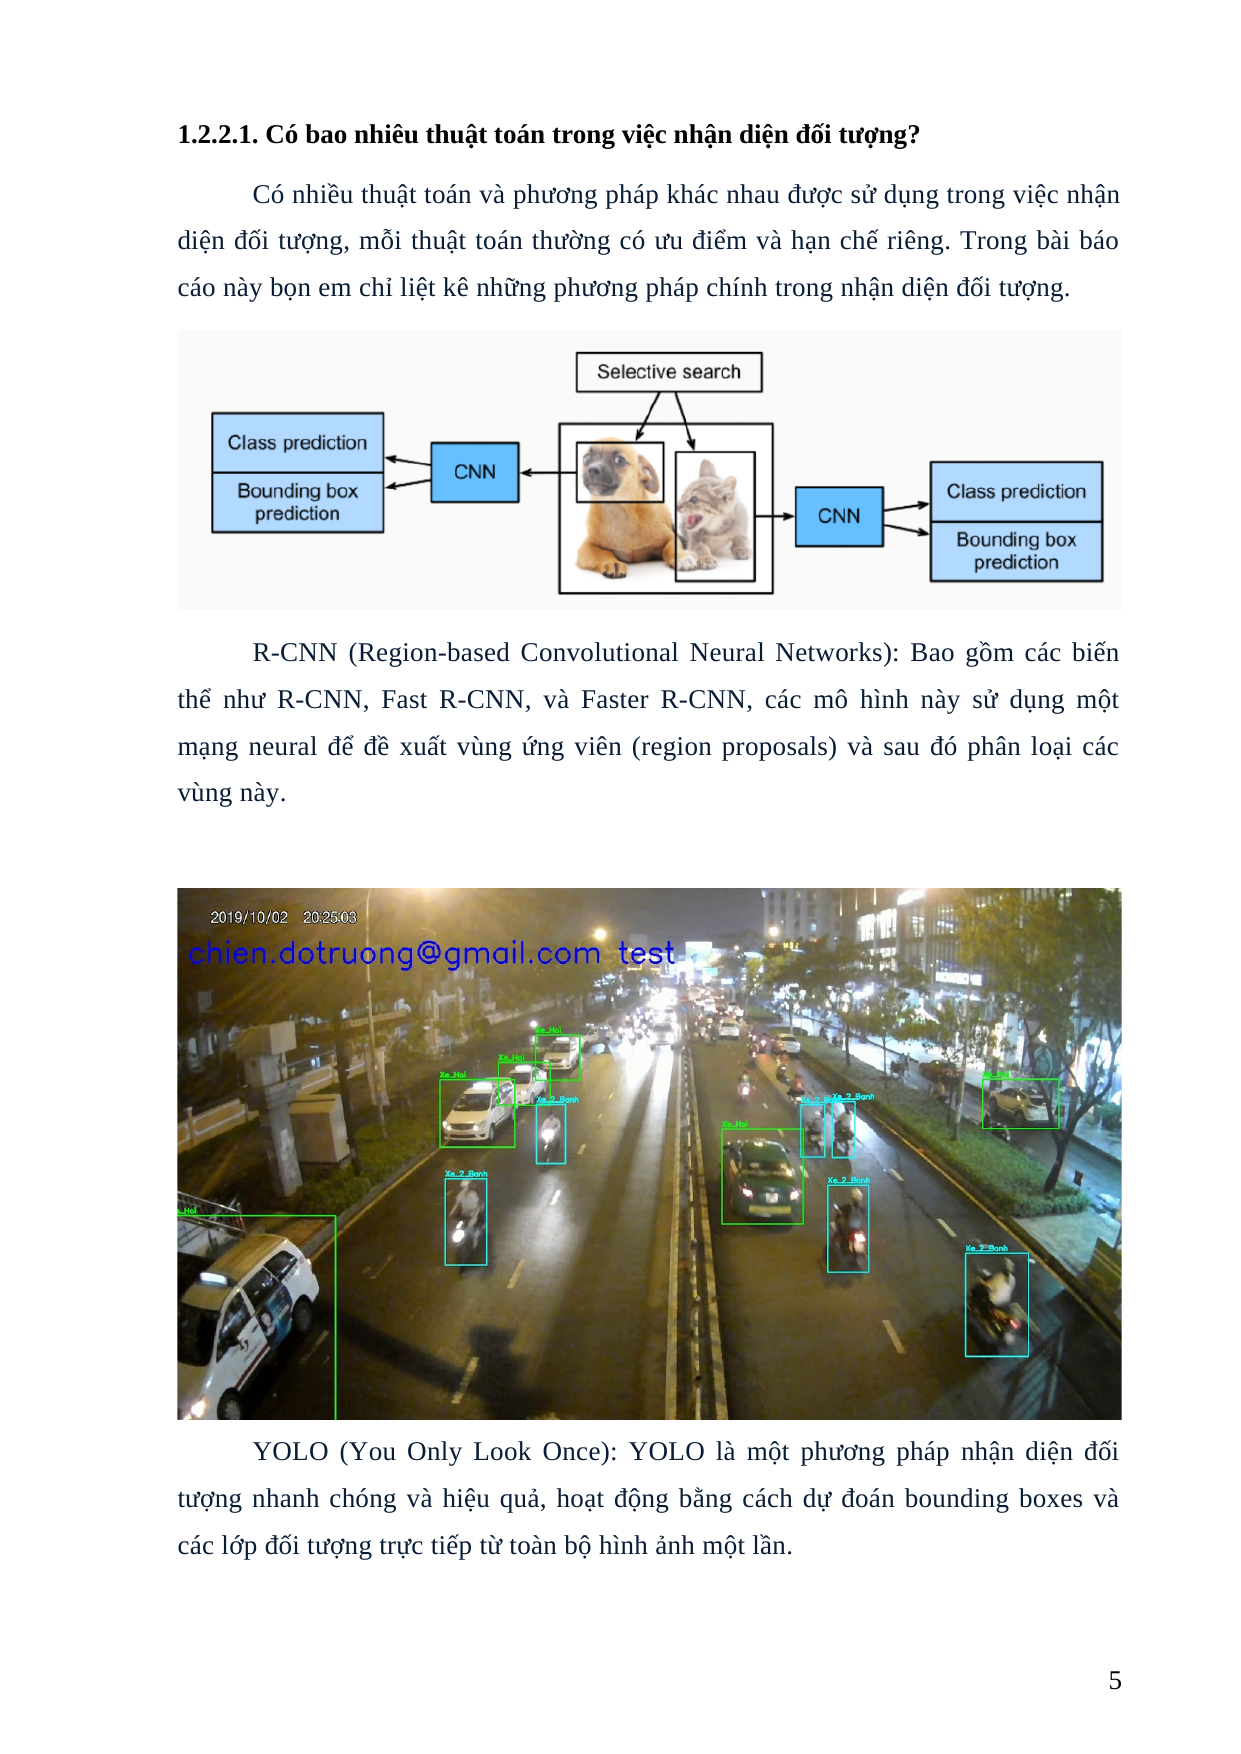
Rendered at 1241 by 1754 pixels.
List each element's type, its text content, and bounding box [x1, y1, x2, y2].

picture [177, 888, 1122, 1420]
subtitle 1.2.2.1. Có bao nhiêu thuật toán trong việc nhận diện đối tượng? [177, 118, 1122, 150]
text R-CNN (Region-based Convolutional Neural Networks): Bao gồm các biến thể như R-CNN, Fast R-CNN, và Faster R-CNN, các mô hình này sử dụng một mạng neural để đề xuất vùng ứng viên (region proposals) và sau đó phân loại các vùng này. [177, 636, 1122, 808]
picture [177, 330, 1123, 610]
text YOLO (You Only Look Once): YOLO là một phương pháp nhận diện đối tượng nhanh chóng và hiệu quả, hoạt động bằng cách dự đoán bounding boxes và các lớp đối tượng trực tiếp từ toàn bộ hình ảnh một lần. [177, 1436, 1122, 1560]
text Có nhiều thuật toán và phương pháp khác nhau được sử dụng trong việc nhận diện đối tượng, mỗi thuật toán thường có ưu điểm và hạn chế riêng. Trong bài báo cáo này bọn em chỉ liệt kê những phương pháp chính trong nhận diện đối tượng. [177, 178, 1122, 224]
text Có nhiều thuật toán và phương pháp khác nhau được sử dụng trong việc nhận diện đối tượng, mỗi thuật toán thường có ưu điểm và hạn chế riêng. Trong bài báo cáo này bọn em chỉ liệt kê những phương pháp chính trong nhận diện đối tượng. [177, 256, 1122, 302]
